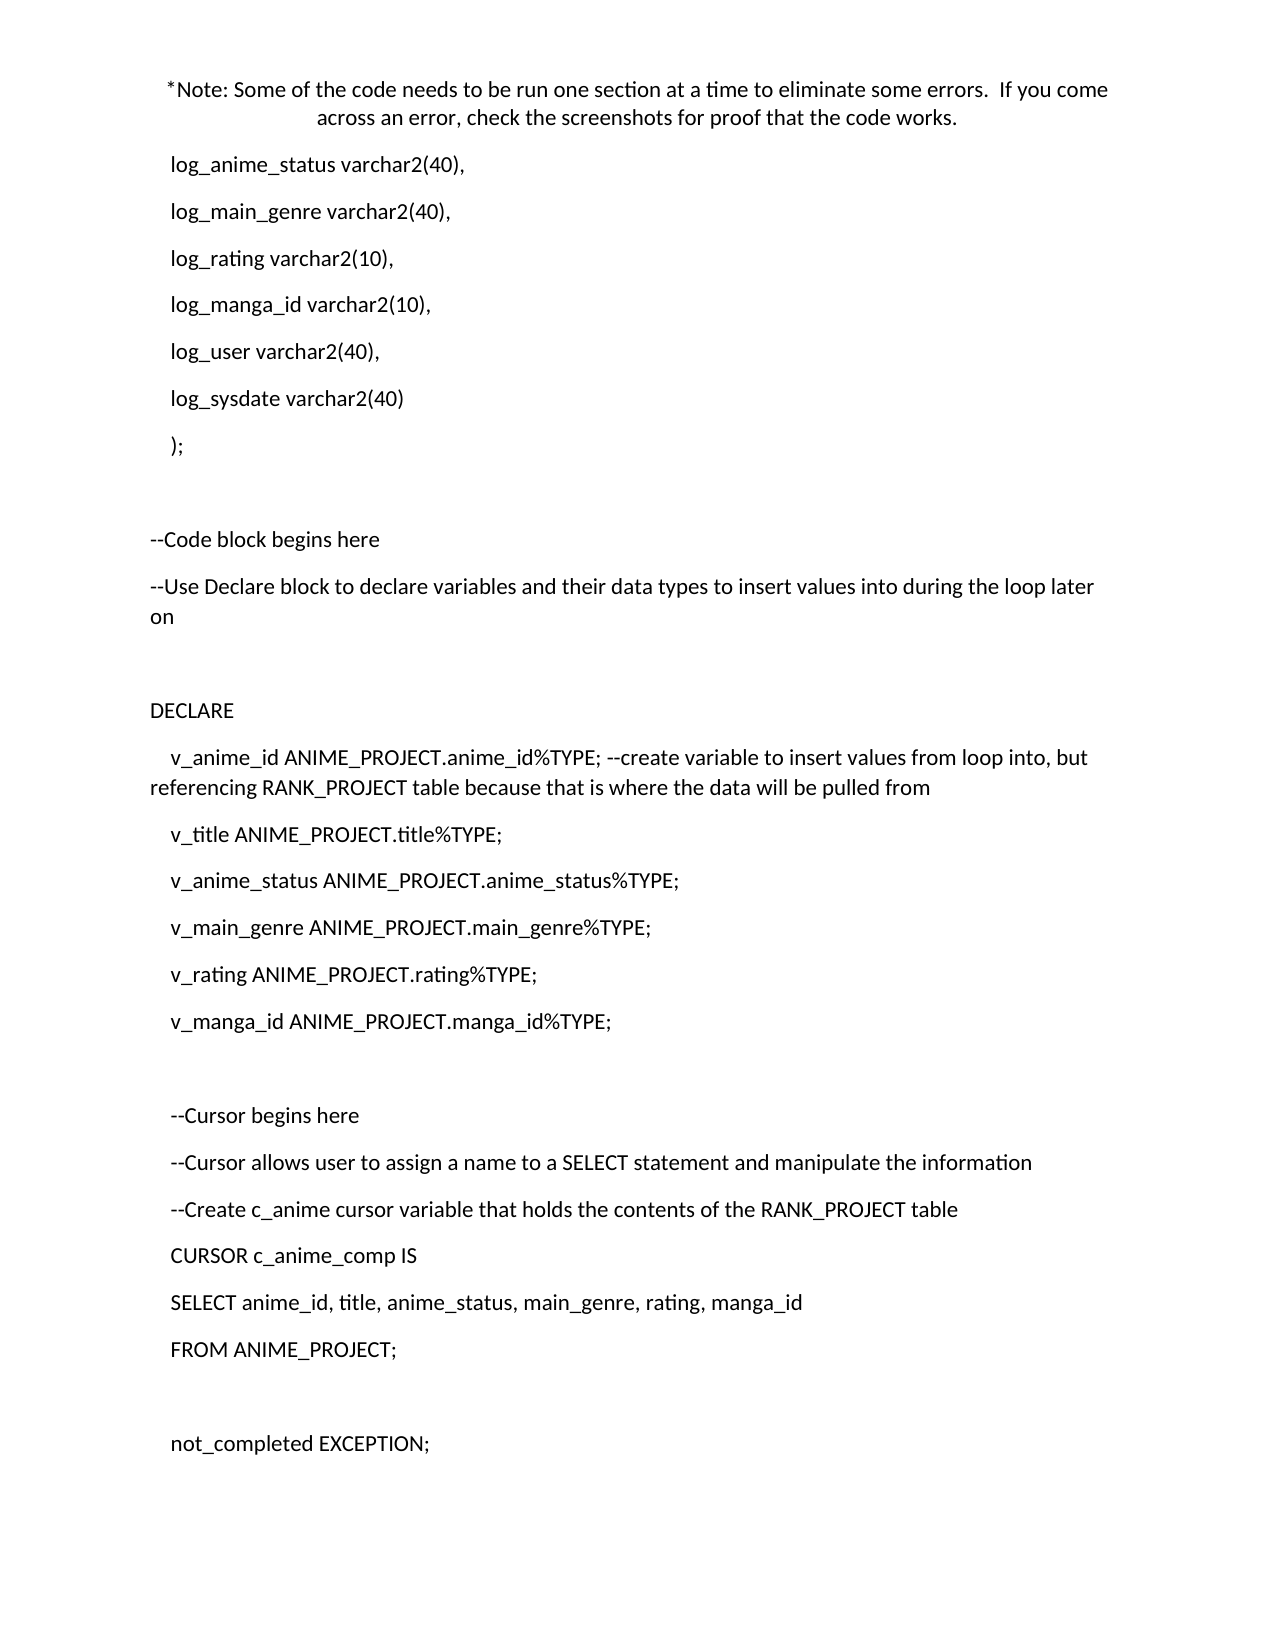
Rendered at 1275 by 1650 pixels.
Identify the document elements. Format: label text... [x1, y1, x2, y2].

text FROM ANIME_PROJECT; [150, 1335, 1125, 1363]
text --Cursor allows user to assign a name to a SELECT statement and manipulate the information [150, 1148, 1125, 1176]
text log_main_genre varchar2(40), [150, 197, 1125, 225]
text log_anime_status varchar2(40), [150, 150, 1125, 178]
text DECLARE [150, 696, 1125, 724]
text --Cursor begins here [150, 1101, 1125, 1129]
text log_user varchar2(40), [150, 337, 1125, 366]
text ); [150, 431, 1125, 459]
text v_manga_id ANIME_PROJECT.manga_id%TYPE; [150, 1007, 1125, 1035]
text log_sysdate varchar2(40) [150, 384, 1125, 412]
text v_rating ANIME_PROJECT.rating%TYPE; [150, 960, 1125, 988]
text --Create c_anime cursor variable that holds the contents of the RANK_PROJECT table [150, 1195, 1125, 1223]
text --Code block begins here [150, 525, 1125, 553]
text v_anime_id ANIME_PROJECT.anime_id%TYPE; --create variable to insert values from loop into, but referencing RANK_PROJECT table because that is where the data will be pulled from [150, 743, 1125, 801]
text log_rating varchar2(10), [150, 244, 1125, 272]
text v_main_genre ANIME_PROJECT.main_genre%TYPE; [150, 913, 1125, 942]
text v_title ANIME_PROJECT.title%TYPE; [150, 820, 1125, 848]
text --Use Declare block to declare variables and their data types to insert values into during the loop later on [150, 572, 1125, 630]
text CURSOR c_anime_comp IS [150, 1242, 1125, 1270]
text SELECT anime_id, title, anime_status, main_genre, rating, manga_id [150, 1288, 1125, 1317]
text v_anime_status ANIME_PROJECT.anime_status%TYPE; [150, 867, 1125, 895]
text not_completed EXCEPTION; [150, 1429, 1125, 1457]
text log_manga_id varchar2(10), [150, 291, 1125, 319]
